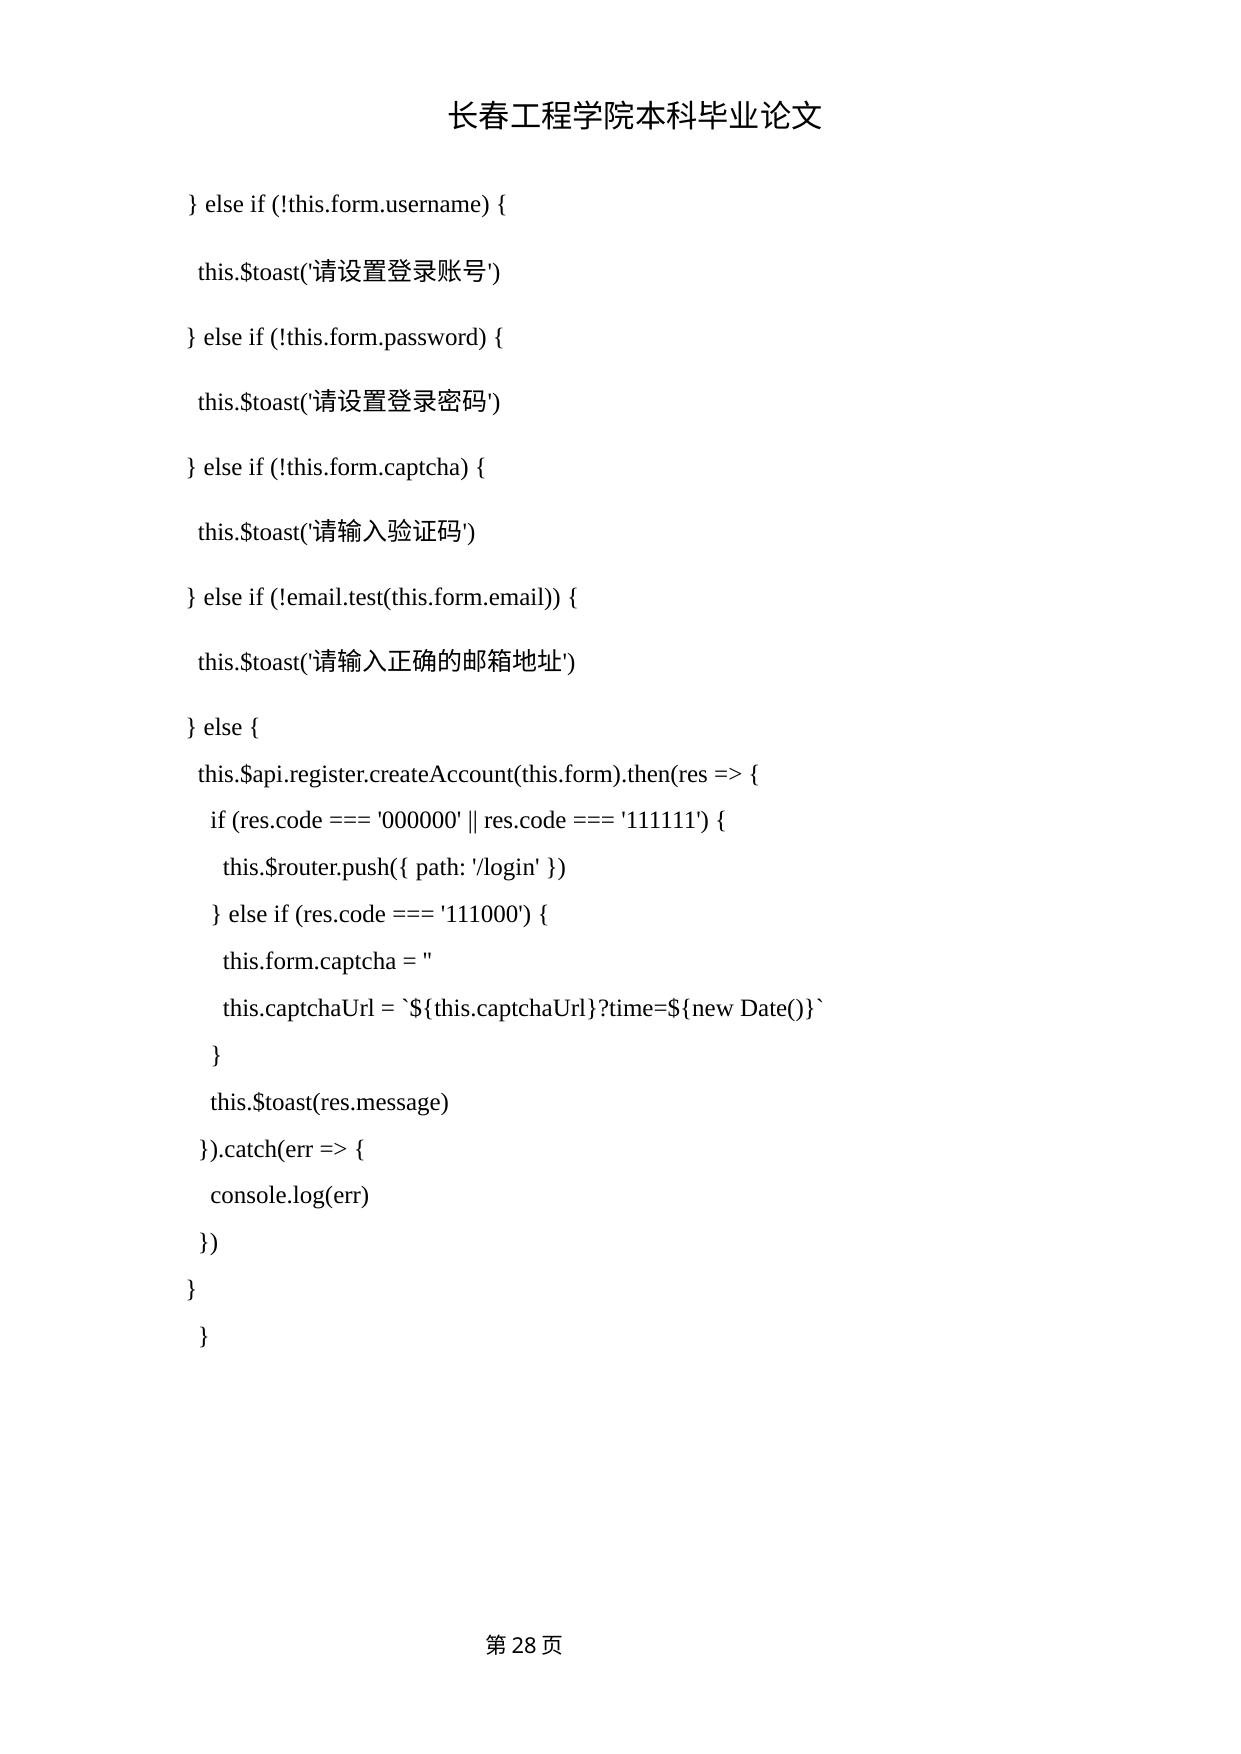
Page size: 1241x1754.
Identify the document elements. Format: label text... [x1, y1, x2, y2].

text }) [148, 1226, 1122, 1258]
text this.captchaUrl = `${this.captchaUrl}?time=${new Date()}` [148, 991, 1122, 1024]
text this.$toast('请设置登录账号') [148, 237, 1122, 302]
text this.$toast('请设置登录密码') [148, 367, 1122, 432]
text } else if (res.code === '111000') { [148, 897, 1122, 930]
text this.form.captcha = '' [148, 944, 1122, 977]
text this.$api.register.createAccount(this.form).then(res => { [148, 757, 1122, 789]
text } else if (!this.form.captcha) { [148, 450, 1122, 482]
text } else if (!this.form.username) { [148, 187, 1122, 220]
text if (res.code === '000000' || res.code === '111111') { [148, 804, 1122, 836]
text } else if (!this.form.password) { [148, 320, 1122, 352]
text this.$toast(res.message) [148, 1085, 1122, 1117]
text this.$toast('请输入验证码') [148, 497, 1122, 562]
text } else if (!email.test(this.form.email)) { [148, 580, 1122, 612]
text } [148, 1272, 1122, 1305]
text } else { [148, 710, 1122, 742]
text this.$router.push({ path: '/login' }) [148, 851, 1122, 883]
text } [148, 1038, 1122, 1071]
text console.log(err) [148, 1179, 1122, 1211]
text this.$toast('请输入正确的邮箱地址') [148, 627, 1122, 692]
text }).catch(err => { [148, 1132, 1122, 1164]
text } [148, 1319, 1122, 1352]
